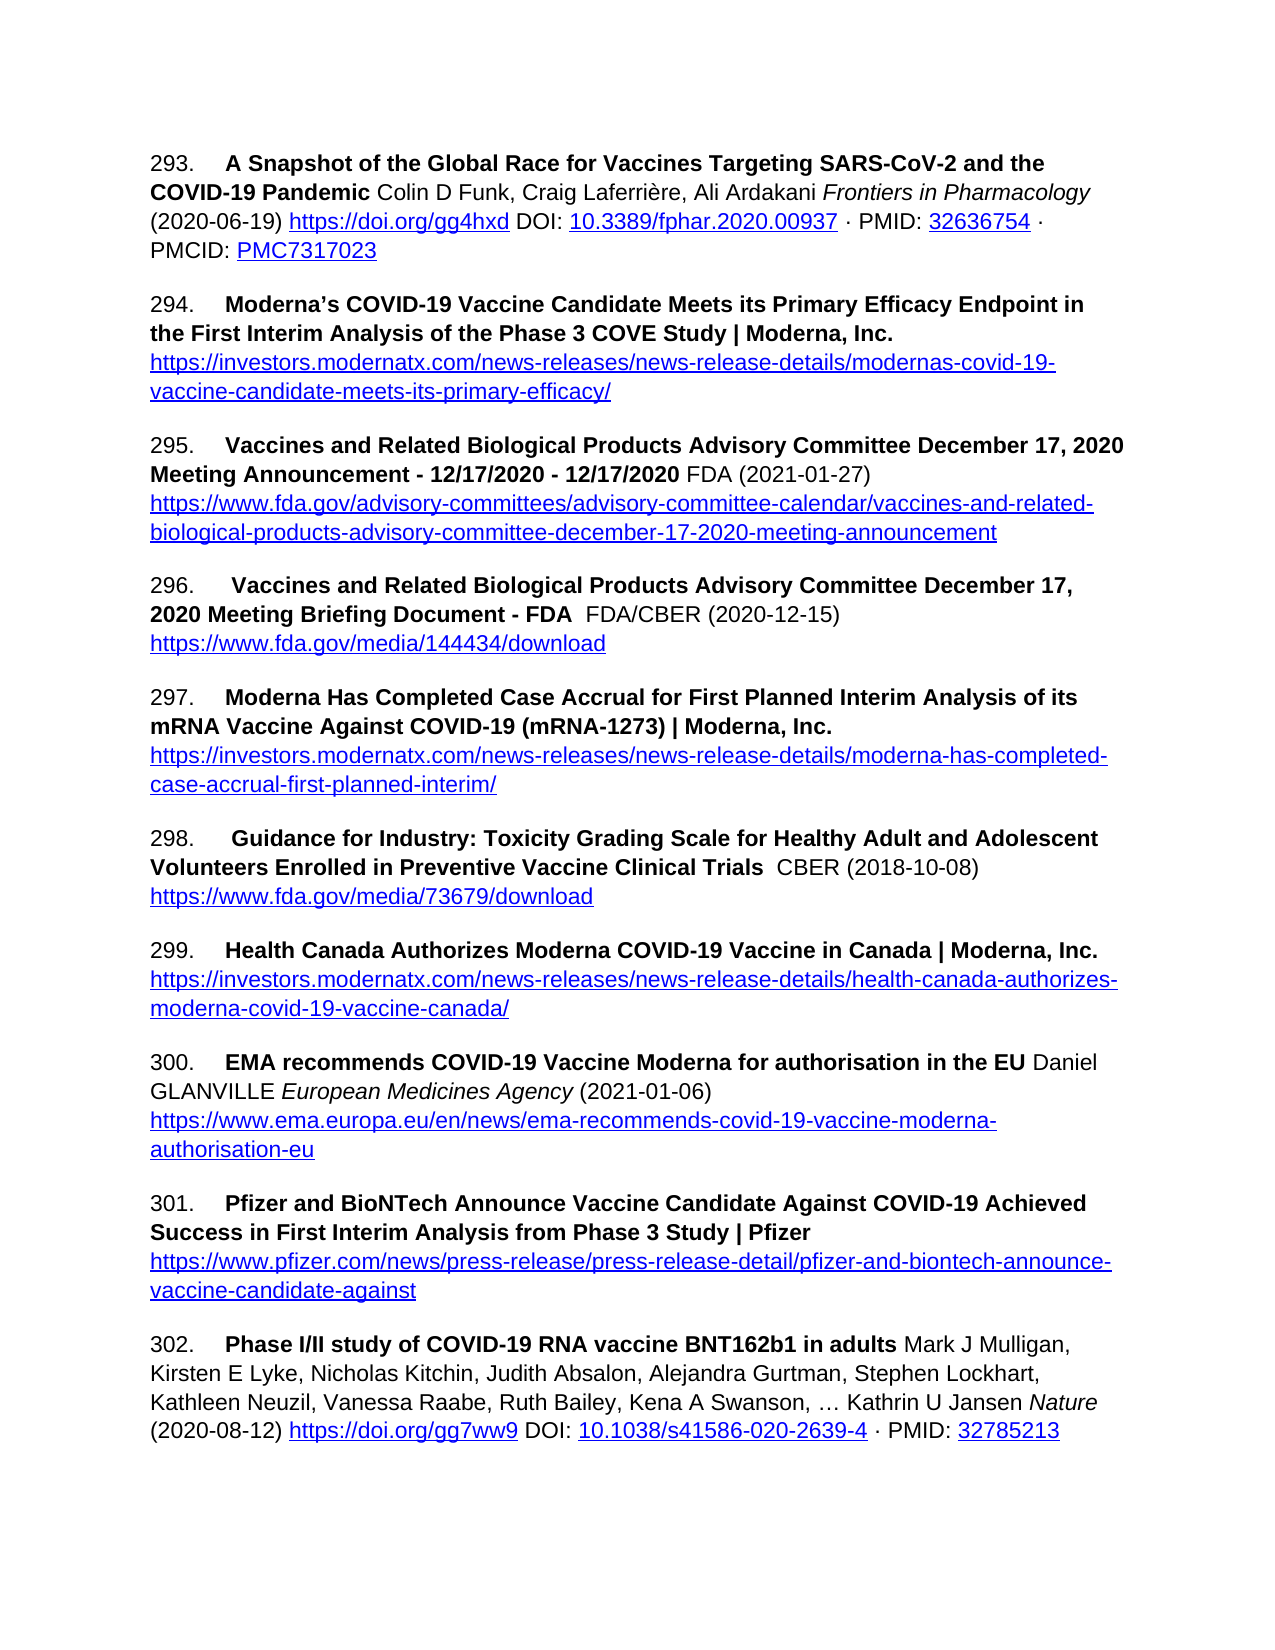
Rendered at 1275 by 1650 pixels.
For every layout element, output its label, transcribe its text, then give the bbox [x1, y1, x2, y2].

text 300. EMA recommends COVID-19 Vaccine Moderna for authorisation in the EU Daniel GLANVILLE European Medicines Agency (2021-01-06) https://www.ema.europa.eu/en/news/ema-recommends-covid-19-vaccine-moderna-authorisation-eu [150, 1049, 1125, 1162]
text 301. Pfizer and BioNTech Announce Vaccine Candidate Against COVID-19 Achieved Success in First Interim Analysis from Phase 3 Study | Pfizer https://www.pfizer.com/news/press-release/press-release-detail/pfizer-and-biontech-announce-vaccine-candidate-against [150, 1190, 1125, 1303]
text 295. Vaccines and Related Biological Products Advisory Committee December 17, 2020 Meeting Announcement - 12/17/2020 - 12/17/2020 FDA (2021-01-27) https://www.fda.gov/advisory-committees/advisory-committee-calendar/vaccines-and-related-biological-products-advisory-committee-december-17-2020-meeting-announcement [150, 432, 1125, 545]
text 293. A Snapshot of the Global Race for Vaccines Targeting SARS-CoV-2 and the COVID-19 Pandemic Colin D Funk, Craig Laferrière, Ali Ardakani Frontiers in Pharmacology (2020-06-19) https://doi.org/gg4hxd DOI: 10.3389/fphar.2020.00937 · PMID: 32636754 · PMCID: PMC7317023 [150, 150, 1125, 263]
text 297. Moderna Has Completed Case Accrual for First Planned Interim Analysis of its mRNA Vaccine Against COVID-19 (mRNA-1273) | Moderna, Inc. https://investors.modernatx.com/news-releases/news-release-details/moderna-has-completed-case-accrual-first-planned-interim/ [150, 684, 1125, 798]
text 296. Vaccines and Related Biological Products Advisory Committee December 17, 2020 Meeting Briefing Document - FDA FDA/CBER (2020-12-15) https://www.fda.gov/media/144434/download [150, 572, 1125, 657]
text 299. Health Canada Authorizes Moderna COVID-19 Vaccine in Canada | Moderna, Inc. https://investors.modernatx.com/news-releases/news-release-details/health-canada-authorizes-moderna-covid-19-vaccine-canada/ [150, 937, 1125, 1021]
text 294. Moderna’s COVID-19 Vaccine Candidate Meets its Primary Efficacy Endpoint in the First Interim Analysis of the Phase 3 COVE Study | Moderna, Inc. https://investors.modernatx.com/news-releases/news-release-details/modernas-covid-19-vaccine-candidate-meets-its-primary-efficacy/ [150, 291, 1125, 404]
text 298. Guidance for Industry: Toxicity Grading Scale for Healthy Adult and Adolescent Volunteers Enrolled in Preventive Vaccine Clinical Trials CBER (2018-10-08) https://www.fda.gov/media/73679/download [150, 825, 1125, 909]
text 302. Phase I/II study of COVID-19 RNA vaccine BNT162b1 in adults Mark J Mulligan, Kirsten E Lyke, Nicholas Kitchin, Judith Absalon, Alejandra Gurtman, Stephen Lockhart, Kathleen Neuzil, Vanessa Raabe, Ruth Bailey, Kena A Swanson, … Kathrin U Jansen Nature (2020-08-12) https://doi.org/gg7ww9 DOI: 10.1038/s41586-020-2639-4 · PMID: 32785213 [150, 1331, 1125, 1444]
